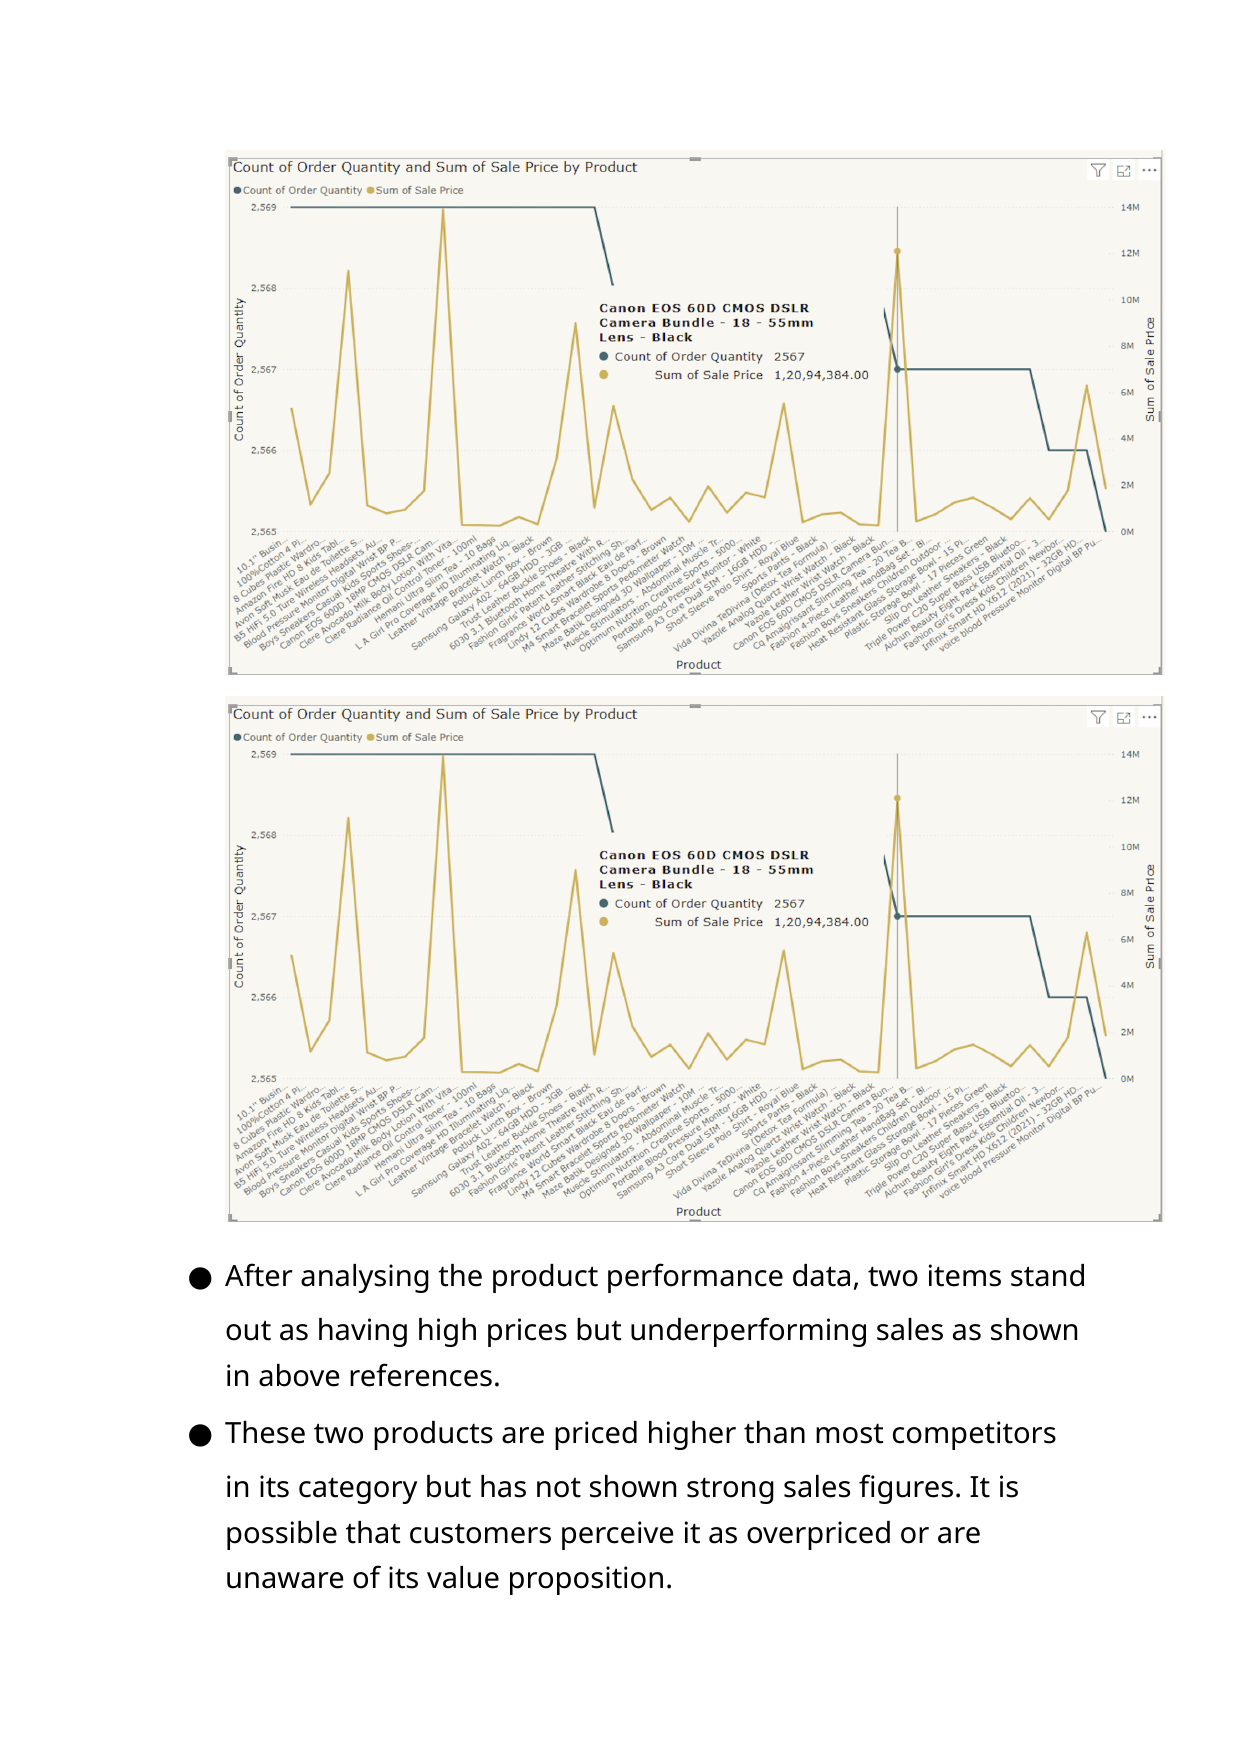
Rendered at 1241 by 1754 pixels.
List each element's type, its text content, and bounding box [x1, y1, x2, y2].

list After analysing the product performance data, two items stand out as having high prices but underperforming sales as shown in above references. [187, 1243, 1090, 1394]
list These two products are priced higher than most competitors in its category but has not shown strong sales figures. It is possible that customers perceive it as overpriced or are unaware of its value proposition. [187, 1401, 1090, 1597]
picture [225, 696, 1166, 1222]
picture [225, 150, 1166, 675]
